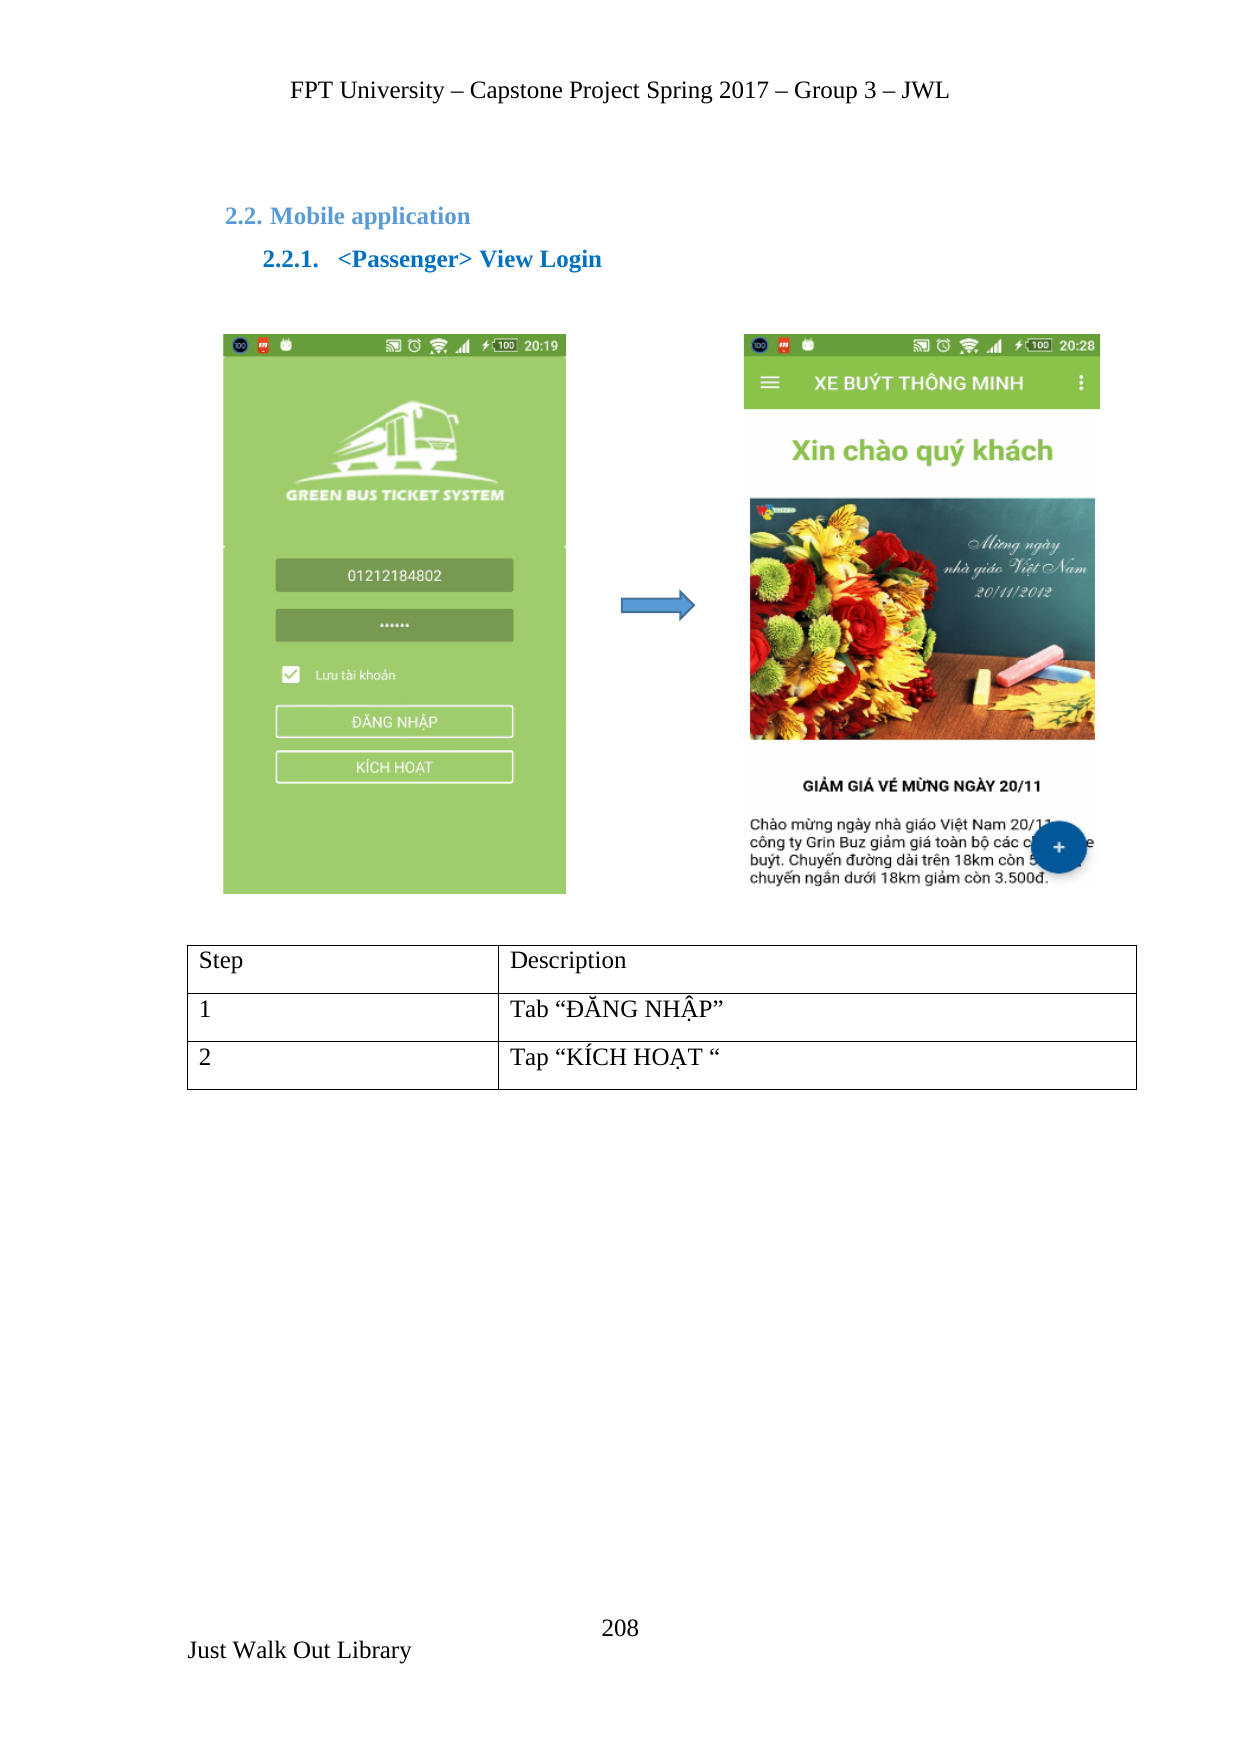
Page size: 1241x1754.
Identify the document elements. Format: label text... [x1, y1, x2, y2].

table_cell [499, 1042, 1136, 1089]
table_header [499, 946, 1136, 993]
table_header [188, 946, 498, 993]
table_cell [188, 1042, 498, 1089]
picture [743, 334, 1100, 888]
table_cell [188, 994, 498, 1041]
picture [221, 334, 566, 894]
subtitle Mobile application [225, 201, 1053, 230]
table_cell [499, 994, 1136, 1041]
text <Passenger> View Login [262, 244, 1053, 273]
